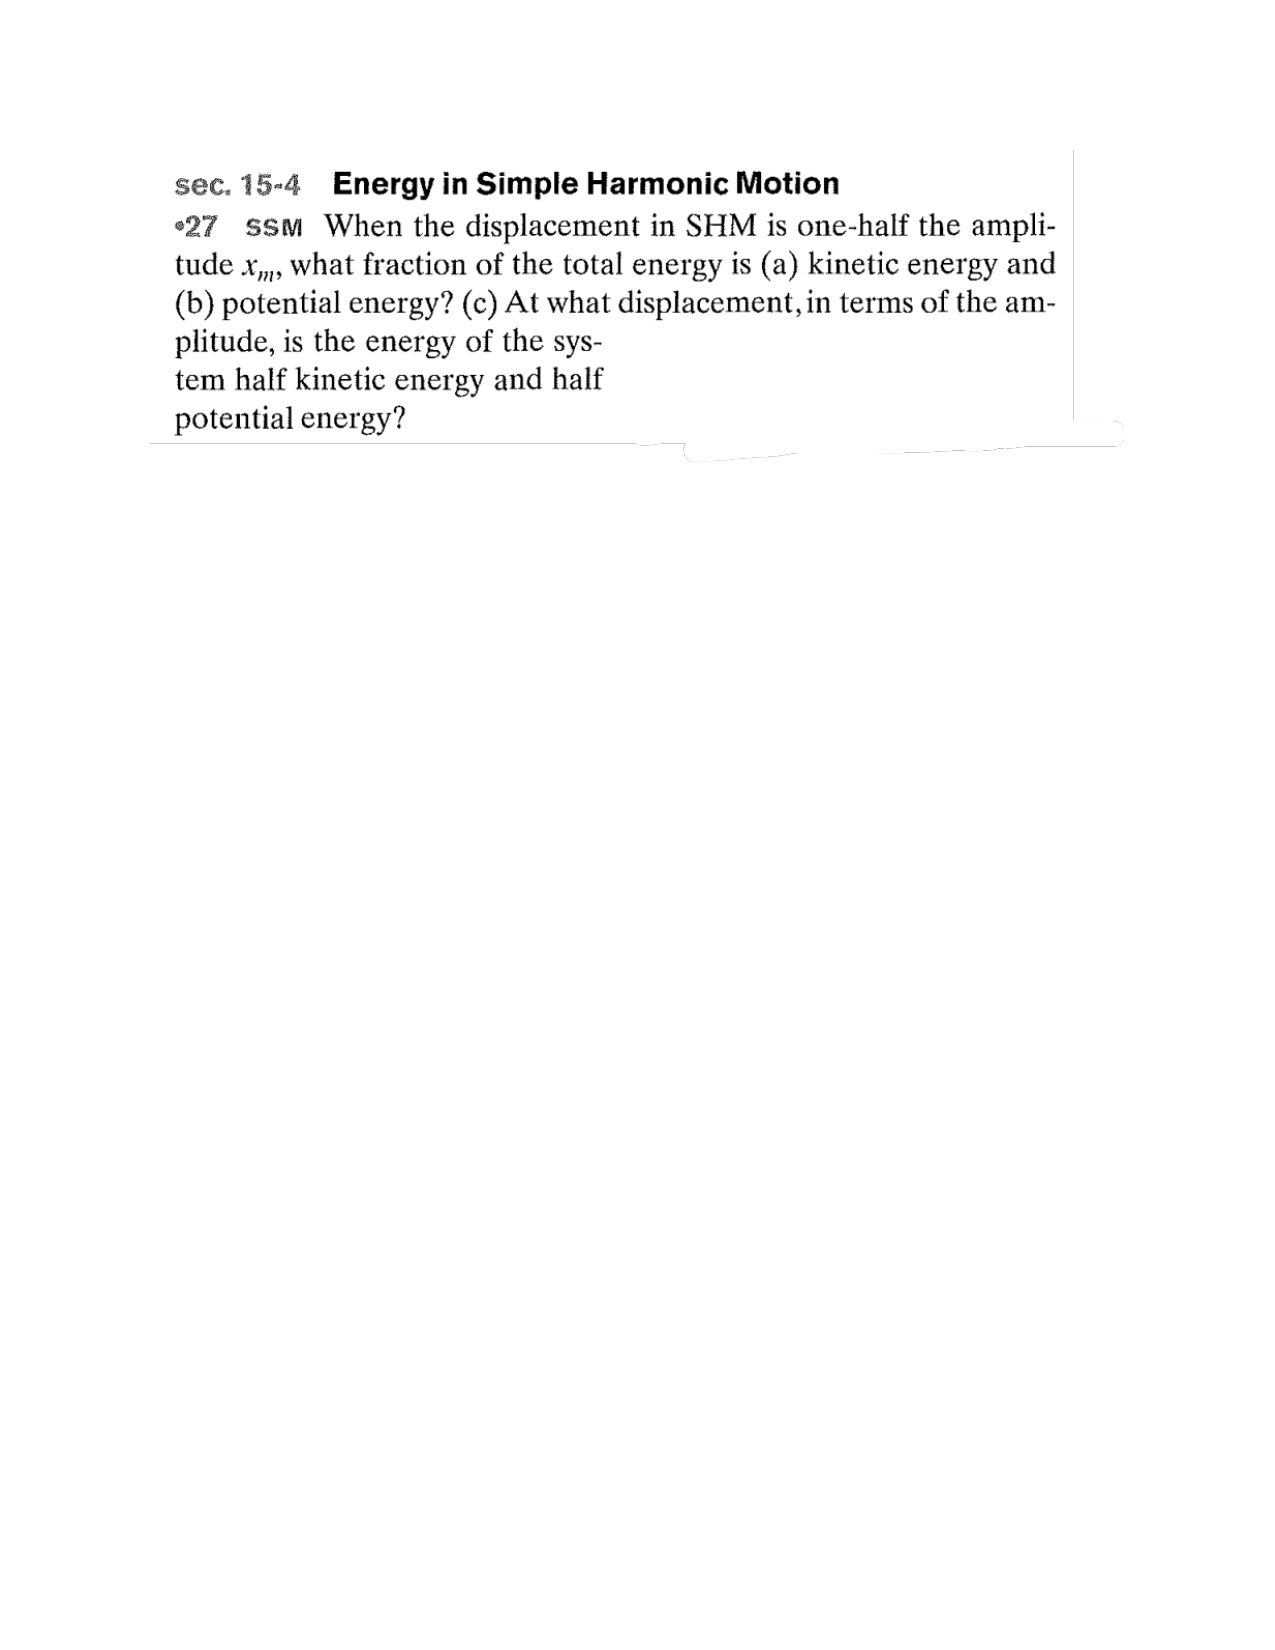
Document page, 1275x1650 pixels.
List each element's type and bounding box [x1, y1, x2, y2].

picture [150, 150, 1125, 464]
